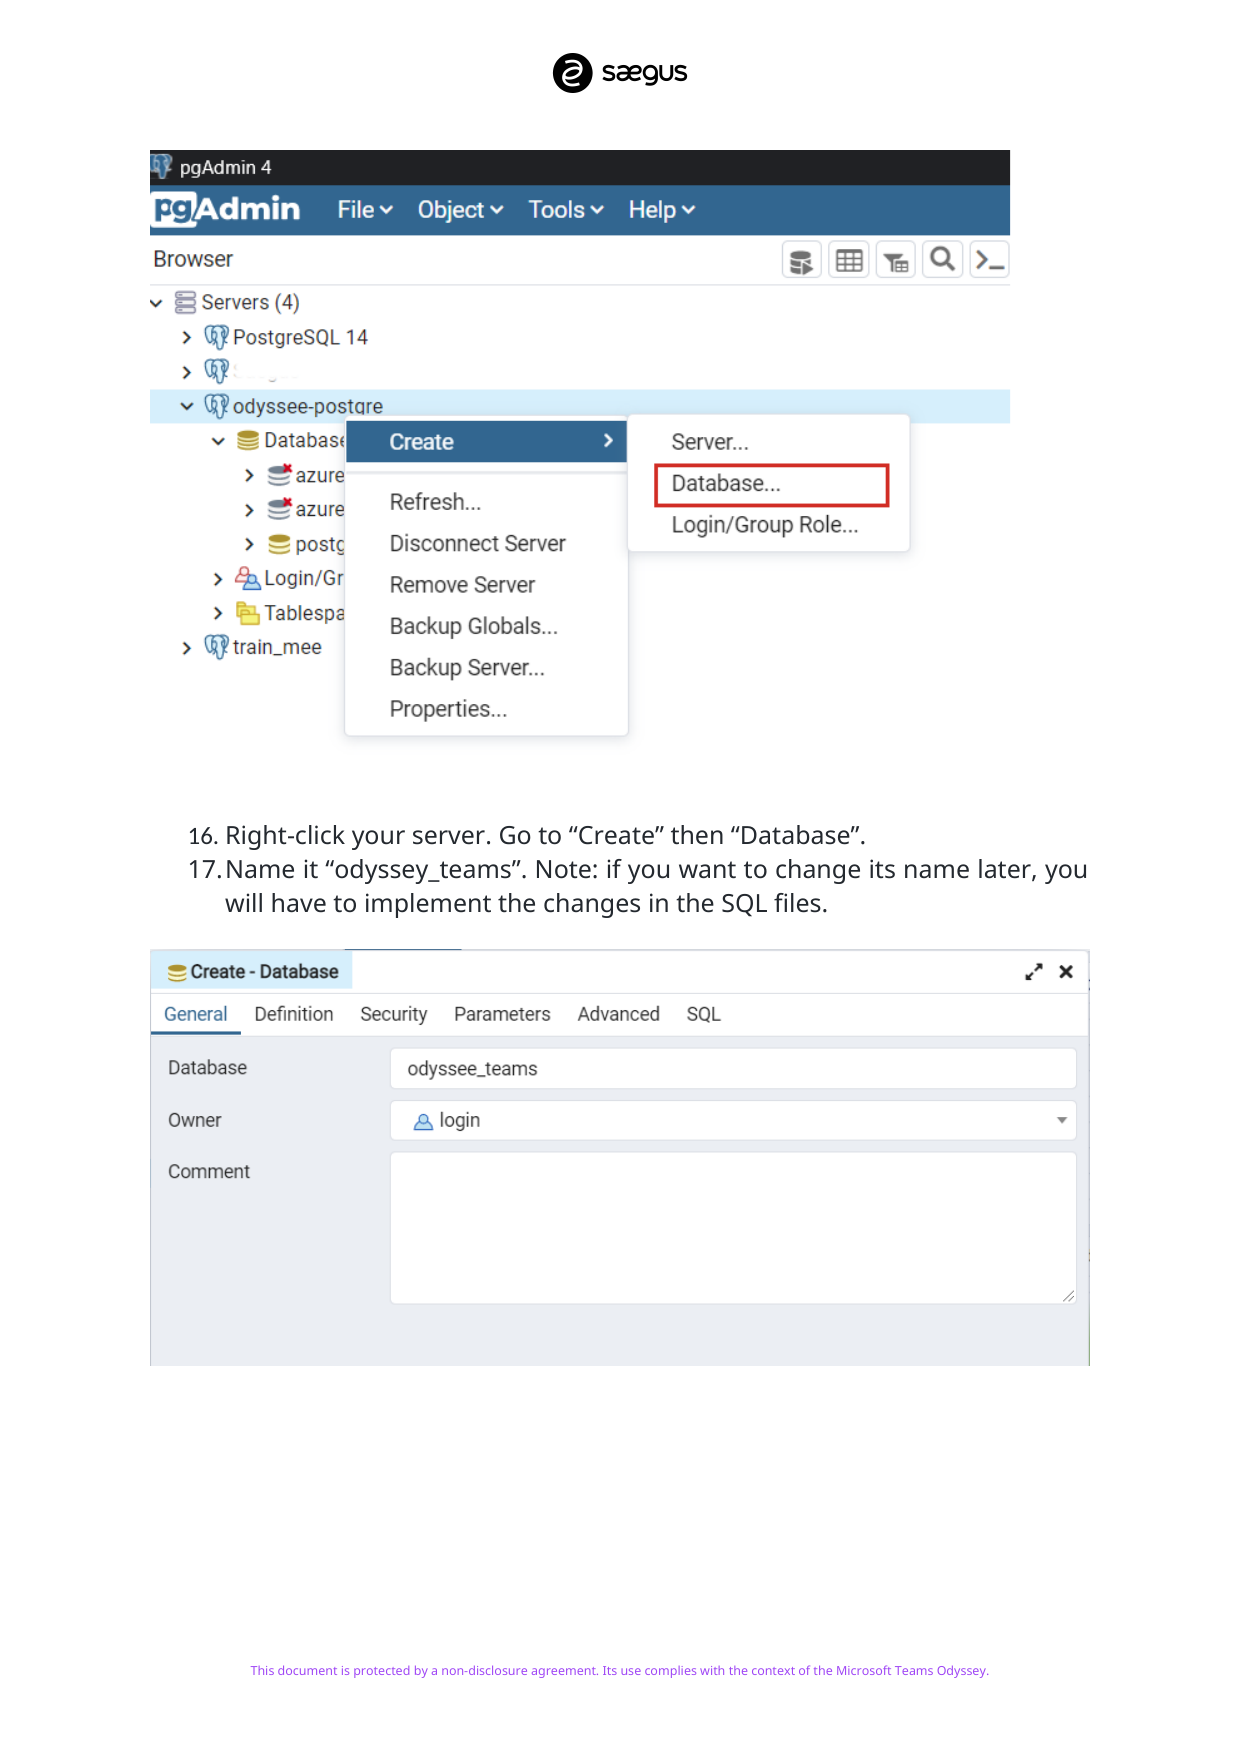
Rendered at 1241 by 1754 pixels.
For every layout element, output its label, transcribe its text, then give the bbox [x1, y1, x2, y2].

list Right-click your server. Go to “Create” then “Database”. [187, 818, 1090, 852]
list Name it “odyssey_teams”. Note: if you want to change its name later, you will have to implement the changes in the SQL files. [187, 852, 1090, 920]
picture [150, 150, 1011, 789]
picture [150, 949, 1090, 1366]
